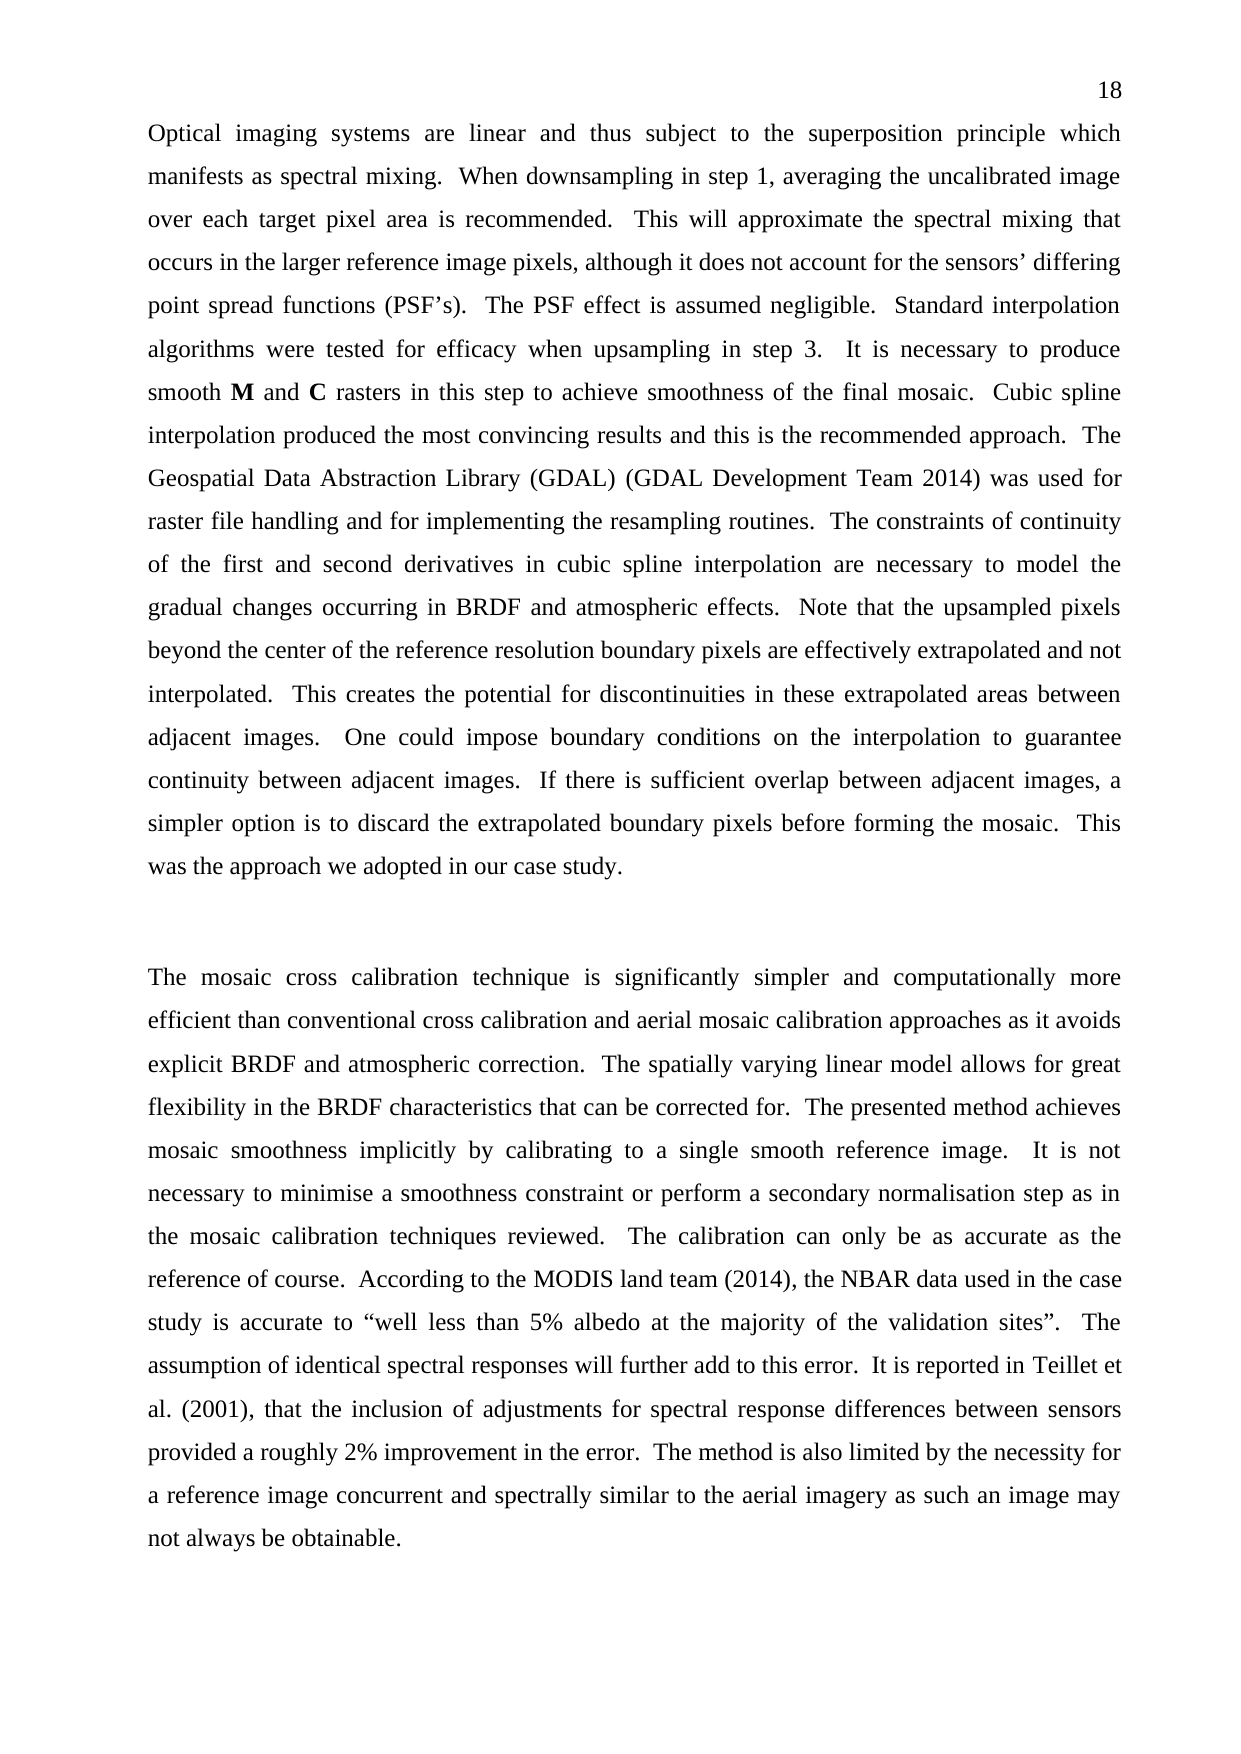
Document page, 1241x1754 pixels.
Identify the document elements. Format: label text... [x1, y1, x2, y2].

text The mosaic cross calibration technique is significantly simpler and computationally more efficient than conventional cross calibration and aerial mosaic calibration approaches as it avoids explicit BRDF and atmospheric correction. The spatially varying linear model allows for great flexibility in the BRDF characteristics that can be corrected for. The presented method achieves mosaic smoothness implicitly by calibrating to a single smooth reference image. It is not necessary to minimise a smoothness constraint or perform a secondary normalisation step as in the mosaic calibration techniques reviewed. The calibration can only be as accurate as the reference of course. According to the MODIS land team (2014), the NBAR data used in the case study is accurate to “well less than 5% albedo at the majority of the validation sites”. The assumption of identical spectral responses will further add to this error. It is reported in Teillet et al. (2001), that the inclusion of adjustments for spectral response differences between sensors provided a roughly 2% improvement in the error. The method is also limited by the necessity for a reference image concurrent and spectrally similar to the aerial imagery as such an image may not always be obtainable. [148, 962, 1122, 1552]
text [148, 118, 1122, 880]
